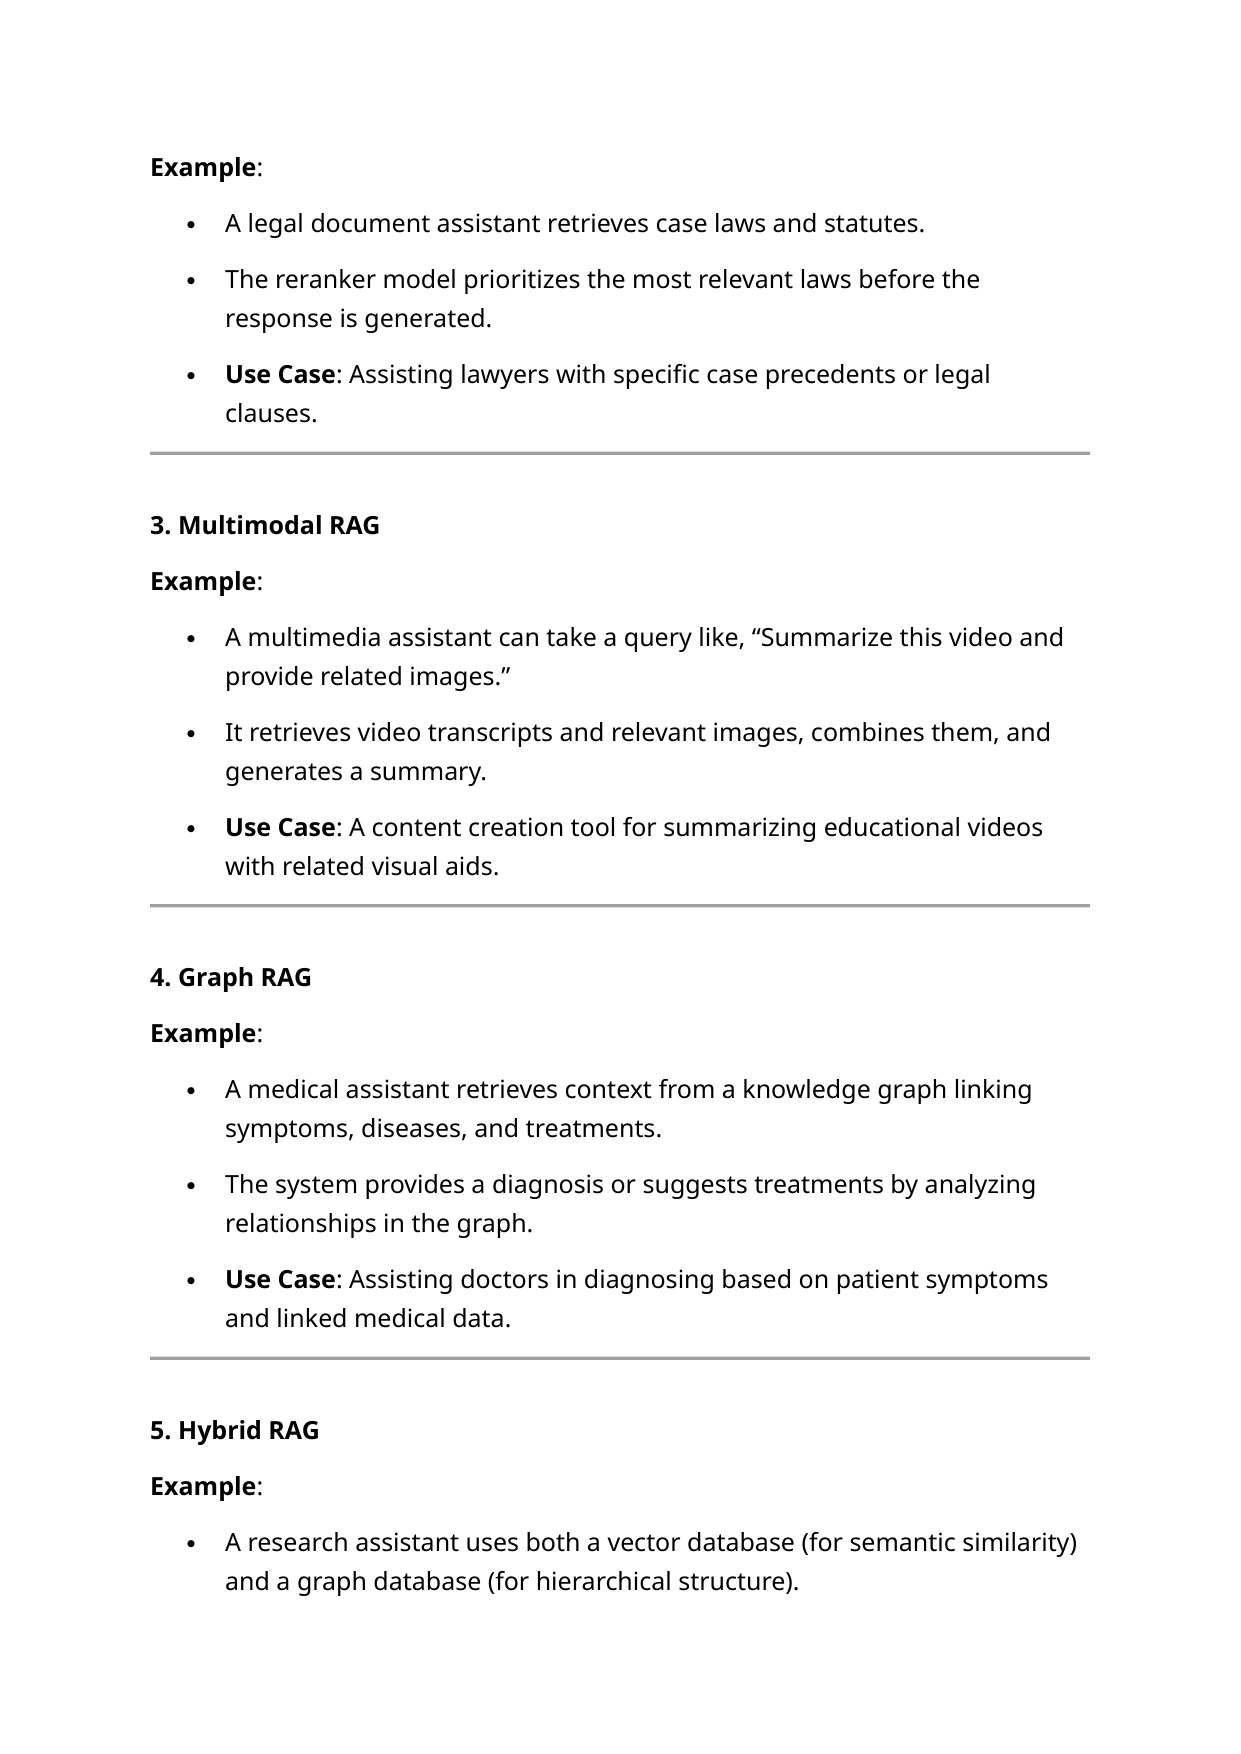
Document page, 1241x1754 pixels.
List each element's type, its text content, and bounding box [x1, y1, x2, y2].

text Example: [150, 1468, 1090, 1502]
text Example: [150, 150, 1090, 184]
list The system provides a diagnosis or suggests treatments by analyzing relationships in the graph. [187, 1167, 1090, 1240]
text 5. Hybrid RAG [150, 1412, 1090, 1447]
list A legal document assistant retrieves case laws and statutes. [187, 206, 1090, 240]
list Use Case: A content creation tool for summarizing educational videos with related visual aids. [187, 809, 1090, 882]
list A research assistant uses both a vector database (for semantic similarity) and a graph database (for hierarchical structure). [187, 1524, 1090, 1597]
list It retrieves video transcripts and relevant images, combines them, and generates a summary. [187, 714, 1090, 787]
text Example: [150, 1016, 1090, 1050]
list Use Case: Assisting doctors in diagnosing based on patient symptoms and linked medical data. [187, 1262, 1090, 1335]
list The reranker model prioritizes the most relevant laws before the response is generated. [187, 262, 1090, 335]
list A multimedia assistant can take a query like, “Summarize this video and provide related images.” [187, 619, 1090, 692]
list Use Case: Assisting lawyers with specific case precedents or legal clauses. [187, 357, 1090, 430]
text 3. Multimodal RAG [150, 507, 1090, 542]
list A medical assistant retrieves context from a knowledge graph linking symptoms, diseases, and treatments. [187, 1072, 1090, 1145]
text Example: [150, 563, 1090, 597]
text 4. Graph RAG [150, 960, 1090, 994]
